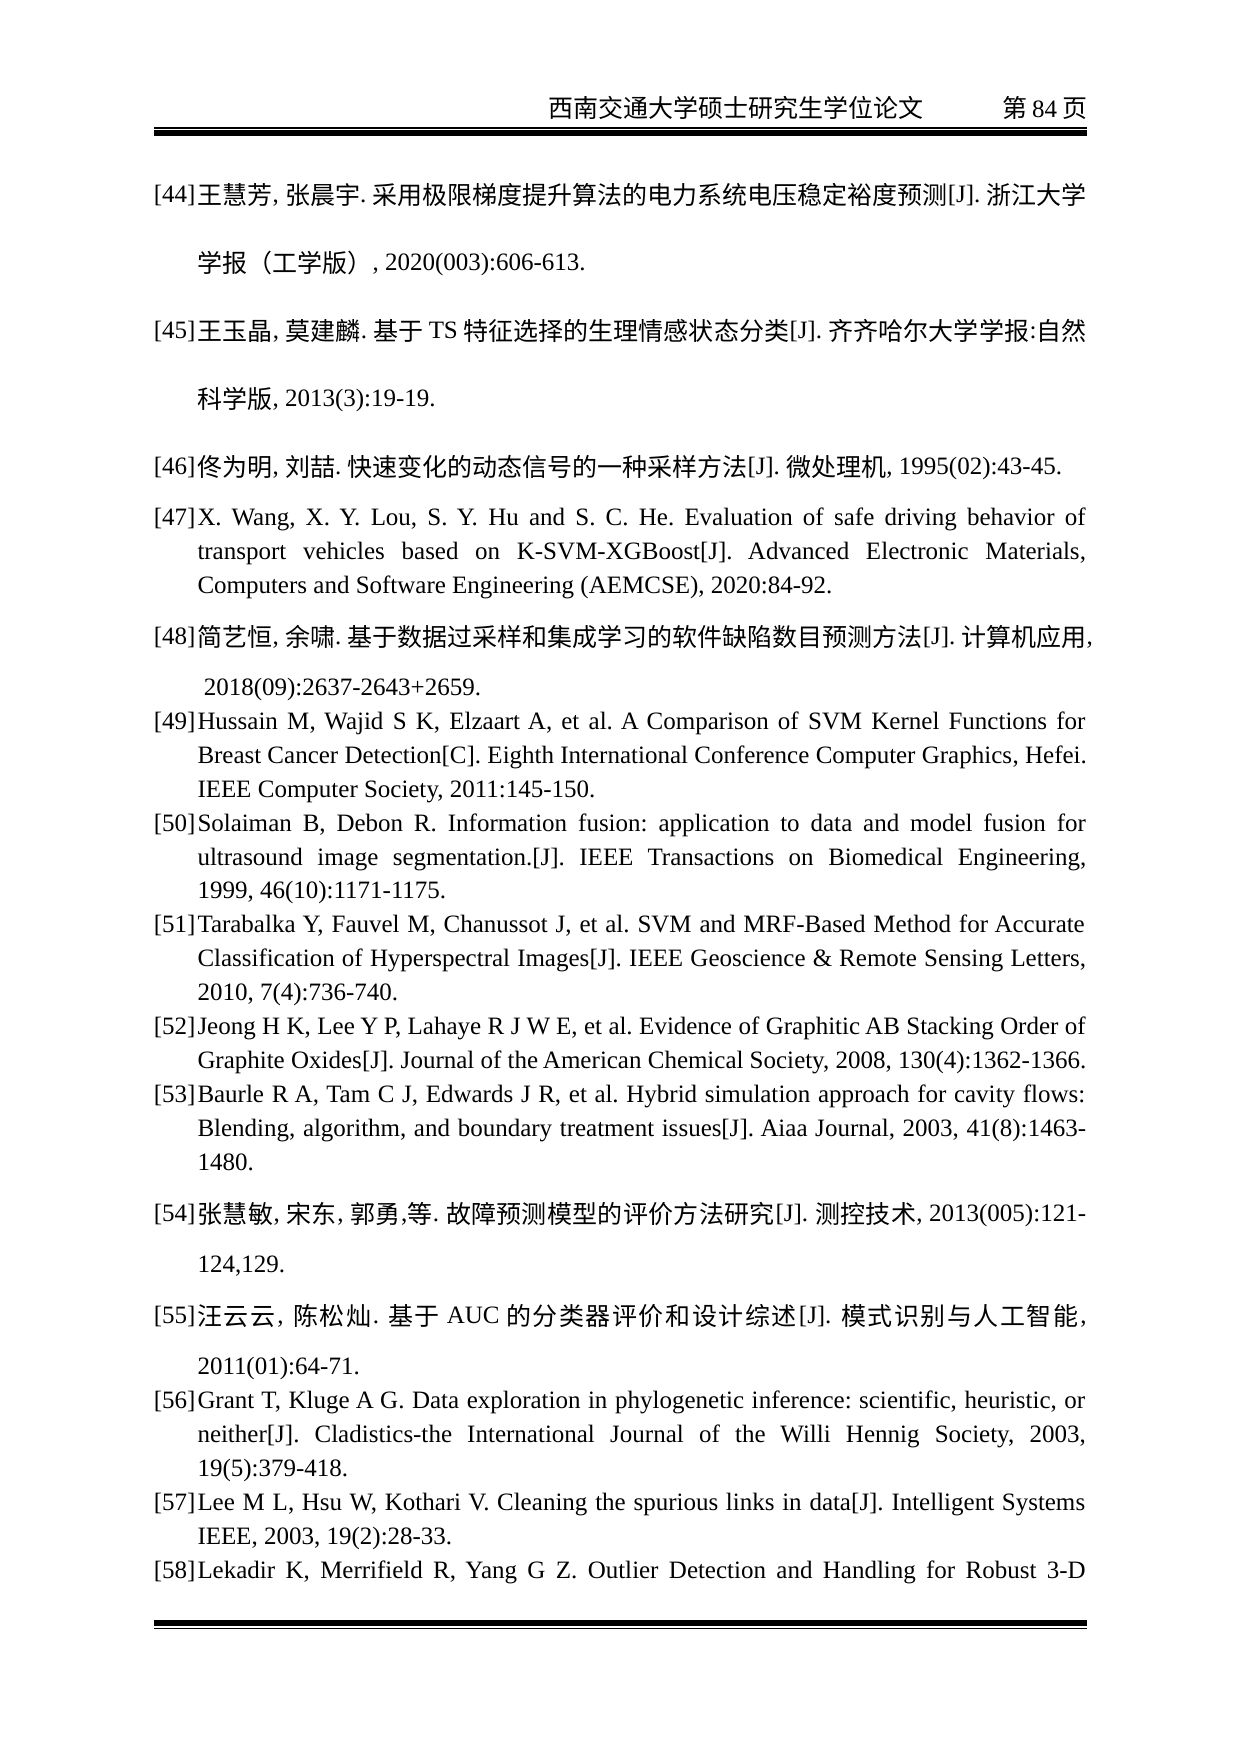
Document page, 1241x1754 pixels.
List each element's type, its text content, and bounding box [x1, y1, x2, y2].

list Lee M L, Hsu W, Kothari V. Cleaning the spurious links in data[J]. Intelligent Systems IEEE, 2003, 19(2):28-33. [153, 1484, 1087, 1552]
list Jeong H K, Lee Y P, Lahaye R J W E, et al. Evidence of Graphitic AB Stacking Order of Graphite Oxides[J]. Journal of the American Chemical Society, 2008, 130(4):1362-1366. [153, 1009, 1087, 1077]
list 王玉晶, 莫建麟. 基于TS特征选择的生理情感状态分类[J]. 齐齐哈尔大学学报:自然科学版, 2013(3):19-19. [153, 296, 1087, 432]
list Baurle R A, Tam C J, Edwards J R, et al. Hybrid simulation approach for cavity flows: Blending, algorithm, and boundary treatment issues[J]. Aiaa Journal, 2003, 41(8):1463-1480. [153, 1077, 1087, 1179]
list 简艺恒, 余啸. 基于数据过采样和集成学习的软件缺陷数目预测方法[J]. 计算机应用, 2018(09):2637-2643+2659. [153, 601, 1087, 703]
list Hussain M, Wajid S K, Elzaart A, et al. A Comparison of SVM Kernel Functions for Breast Cancer Detection[C]. Eighth International Conference Computer Graphics, Hefei. IEEE Computer Society, 2011:145-150. [153, 703, 1087, 805]
list Tarabalka Y, Fauvel M, Chanussot J, et al. SVM and MRF-Based Method for Accurate Classification of Hyperspectral Images[J]. IEEE Geoscience & Remote Sensing Letters, 2010, 7(4):736-740. [153, 907, 1087, 1009]
list 王慧芳, 张晨宇. 采用极限梯度提升算法的电力系统电压稳定裕度预测[J]. 浙江大学学报（工学版）, 2020(003):606-613. [153, 160, 1087, 296]
list Solaiman B, Debon R. Information fusion: application to data and model fusion for ultrasound image segmentation.[J]. IEEE Transactions on Biomedical Engineering, 1999, 46(10):1171-1175. [153, 805, 1087, 907]
list X. Wang, X. Y. Lou, S. Y. Hu and S. C. He. Evaluation of safe driving behavior of transport vehicles based on K-SVM-XGBoost[J]. Advanced Electronic Materials, Computers and Software Engineering (AEMCSE), 2020:84-92. [153, 499, 1087, 601]
list 汪云云, 陈松灿. 基于AUC的分类器评价和设计综述[J]. 模式识别与人工智能, 2011(01):64-71. [153, 1281, 1087, 1382]
list 张慧敏, 宋东, 郭勇,等. 故障预测模型的评价方法研究[J]. 测控技术, 2013(005):121-124,129. [153, 1179, 1087, 1281]
list 佟为明, 刘喆. 快速变化的动态信号的一种采样方法[J]. 微处理机, 1995(02):43-45. [153, 432, 1087, 499]
list Grant T, Kluge A G. Data exploration in phylogenetic inference: scientific, heuristic, or neither[J]. Cladistics-the International Journal of the Willi Hennig Society, 2003, 19(5):379-418. [153, 1382, 1087, 1484]
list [153, 1552, 1087, 1586]
